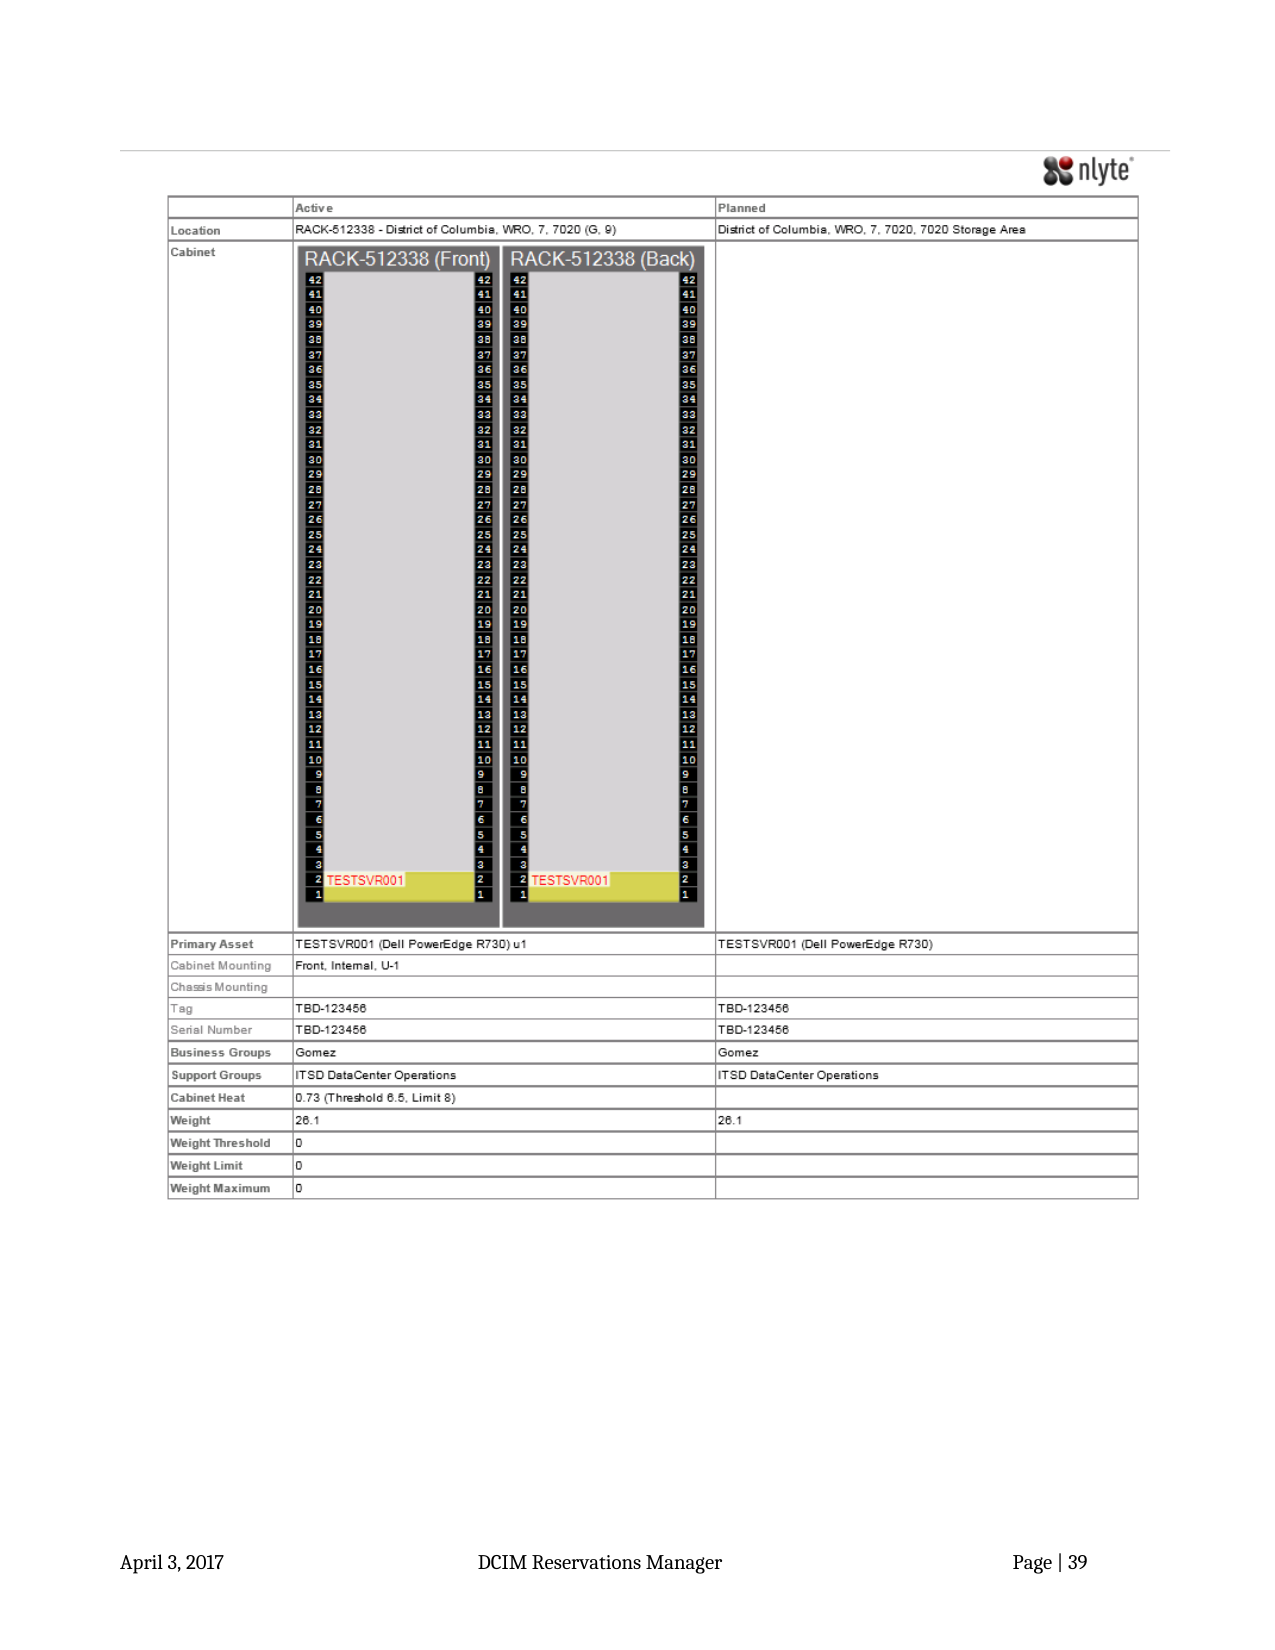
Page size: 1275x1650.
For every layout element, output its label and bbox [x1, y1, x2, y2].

picture [120, 150, 1171, 1209]
